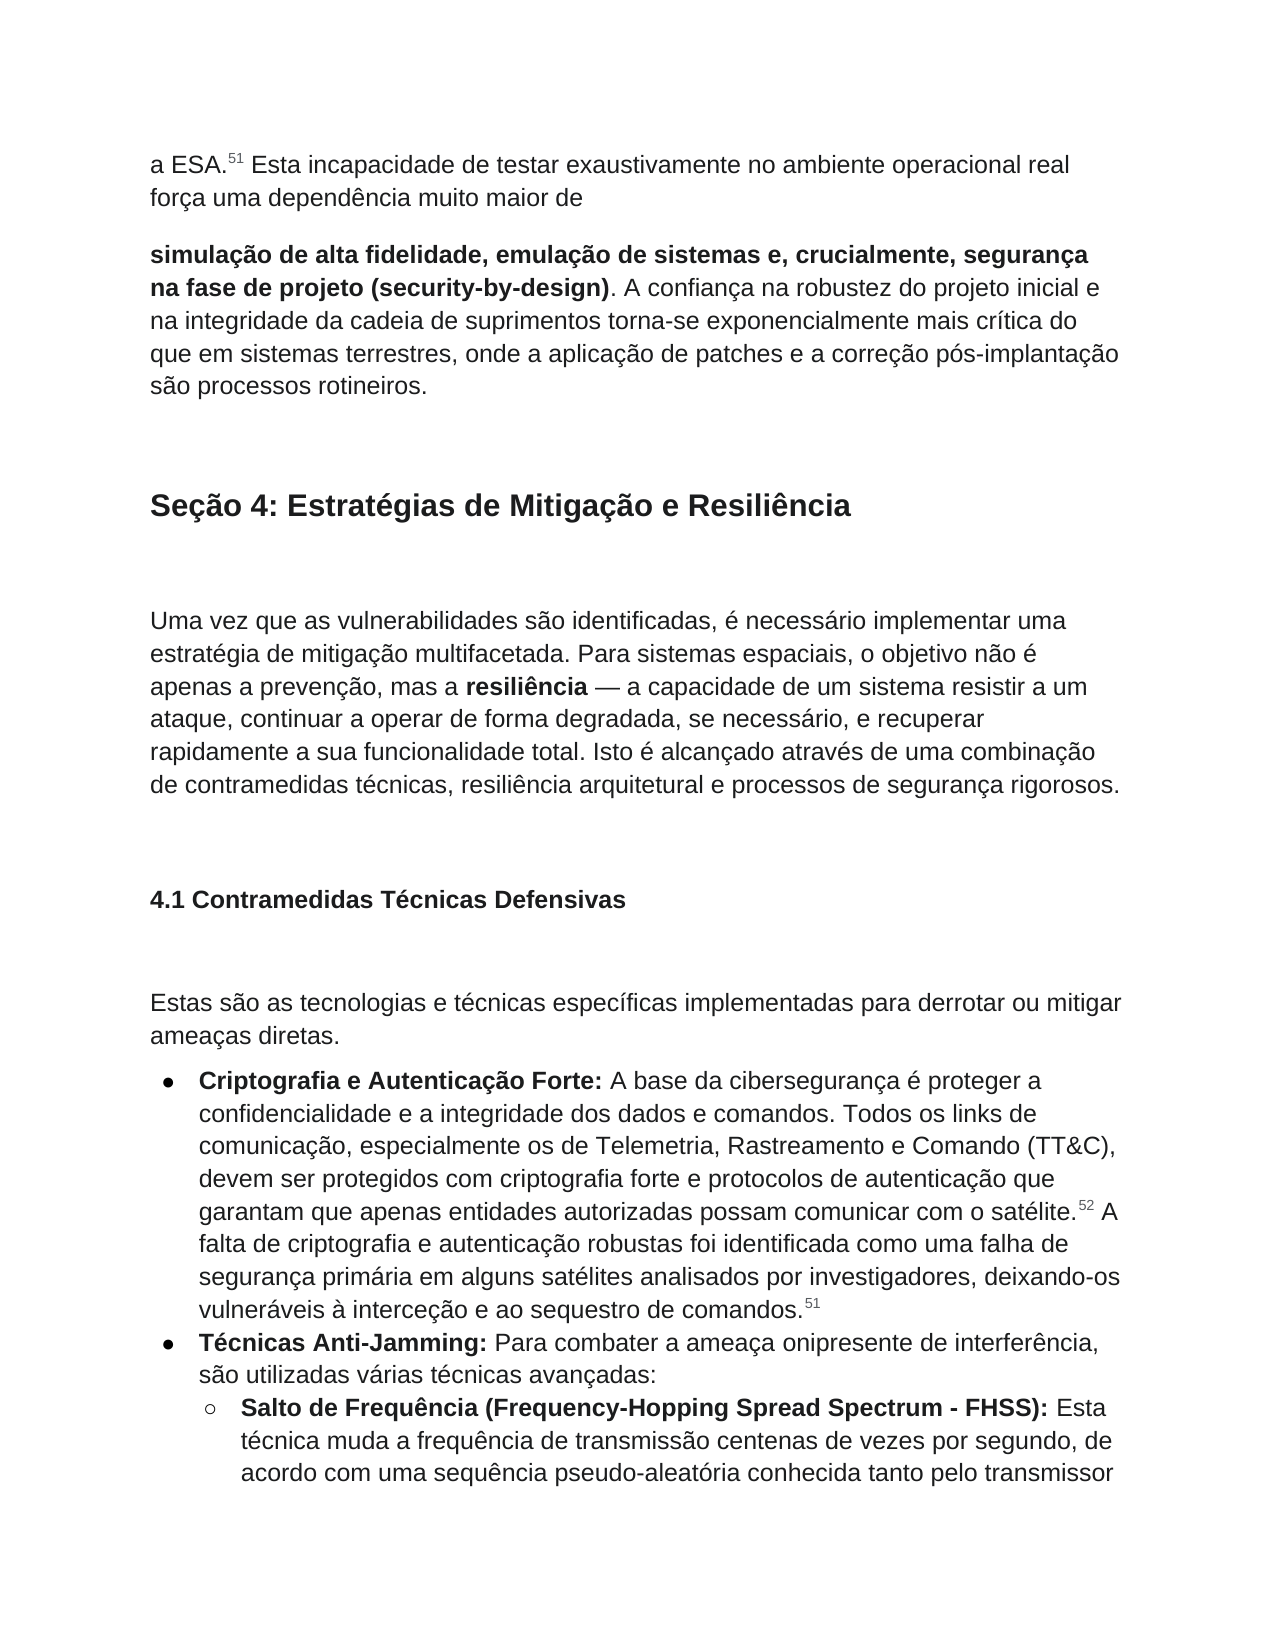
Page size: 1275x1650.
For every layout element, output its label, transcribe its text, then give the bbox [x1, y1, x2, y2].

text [150, 150, 1125, 211]
text Uma vez que as vulnerabilidades são identificadas, é necessário implementar uma estratégia de mitigação multifacetada. Para sistemas espaciais, o objetivo não é apenas a prevenção, mas a resiliência — a capacidade de um sistema resistir a um ataque, continuar a operar de forma degradada, se necessário, e recuperar rapidamente a sua funcionalidade total. Isto é alcançado através de uma combinação de contramedidas técnicas, resiliência arquitetural e processos de segurança rigorosos. [150, 606, 1125, 798]
text Estas são as tecnologias e técnicas específicas implementadas para derrotar ou mitigar ameaças diretas. [150, 988, 1125, 1049]
subtitle Seção 4: Estratégias de Mitigação e Resiliência [150, 487, 1125, 523]
list Criptografia e Autenticação Forte: A base da cibersegurança é proteger a confidencialidade e a integridade dos dados e comandos. Todos os links de comunicação, especialmente os de Telemetria, Rastreamento e Comando (TT&C), devem ser protegidos com criptografia forte e protocolos de autenticação que garantam que apenas entidades autorizadas possam comunicar com o satélite.52 A falta de criptografia e autenticação robustas foi identificada como uma falha de segurança primária em alguns satélites analisados por investigadores, deixando-os vulneráveis à interceção e ao sequestro de comandos.51 [161, 1066, 1125, 1323]
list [203, 1393, 1125, 1487]
text simulação de alta fidelidade, emulação de sistemas e, crucialmente, segurança na fase de projeto (security-by-design). A confiança na robustez do projeto inicial e na integridade da cadeia de suprimentos torna-se exponencialmente mais crítica do que em sistemas terrestres, onde a aplicação de patches e a correção pós-implantação são processos rotineiros. [150, 240, 1125, 400]
subtitle 4.1 Contramedidas Técnicas Defensivas [150, 885, 1125, 914]
list Técnicas Anti-Jamming: Para combater a ameaça onipresente de interferência, são utilizadas várias técnicas avançadas: [161, 1327, 1125, 1389]
